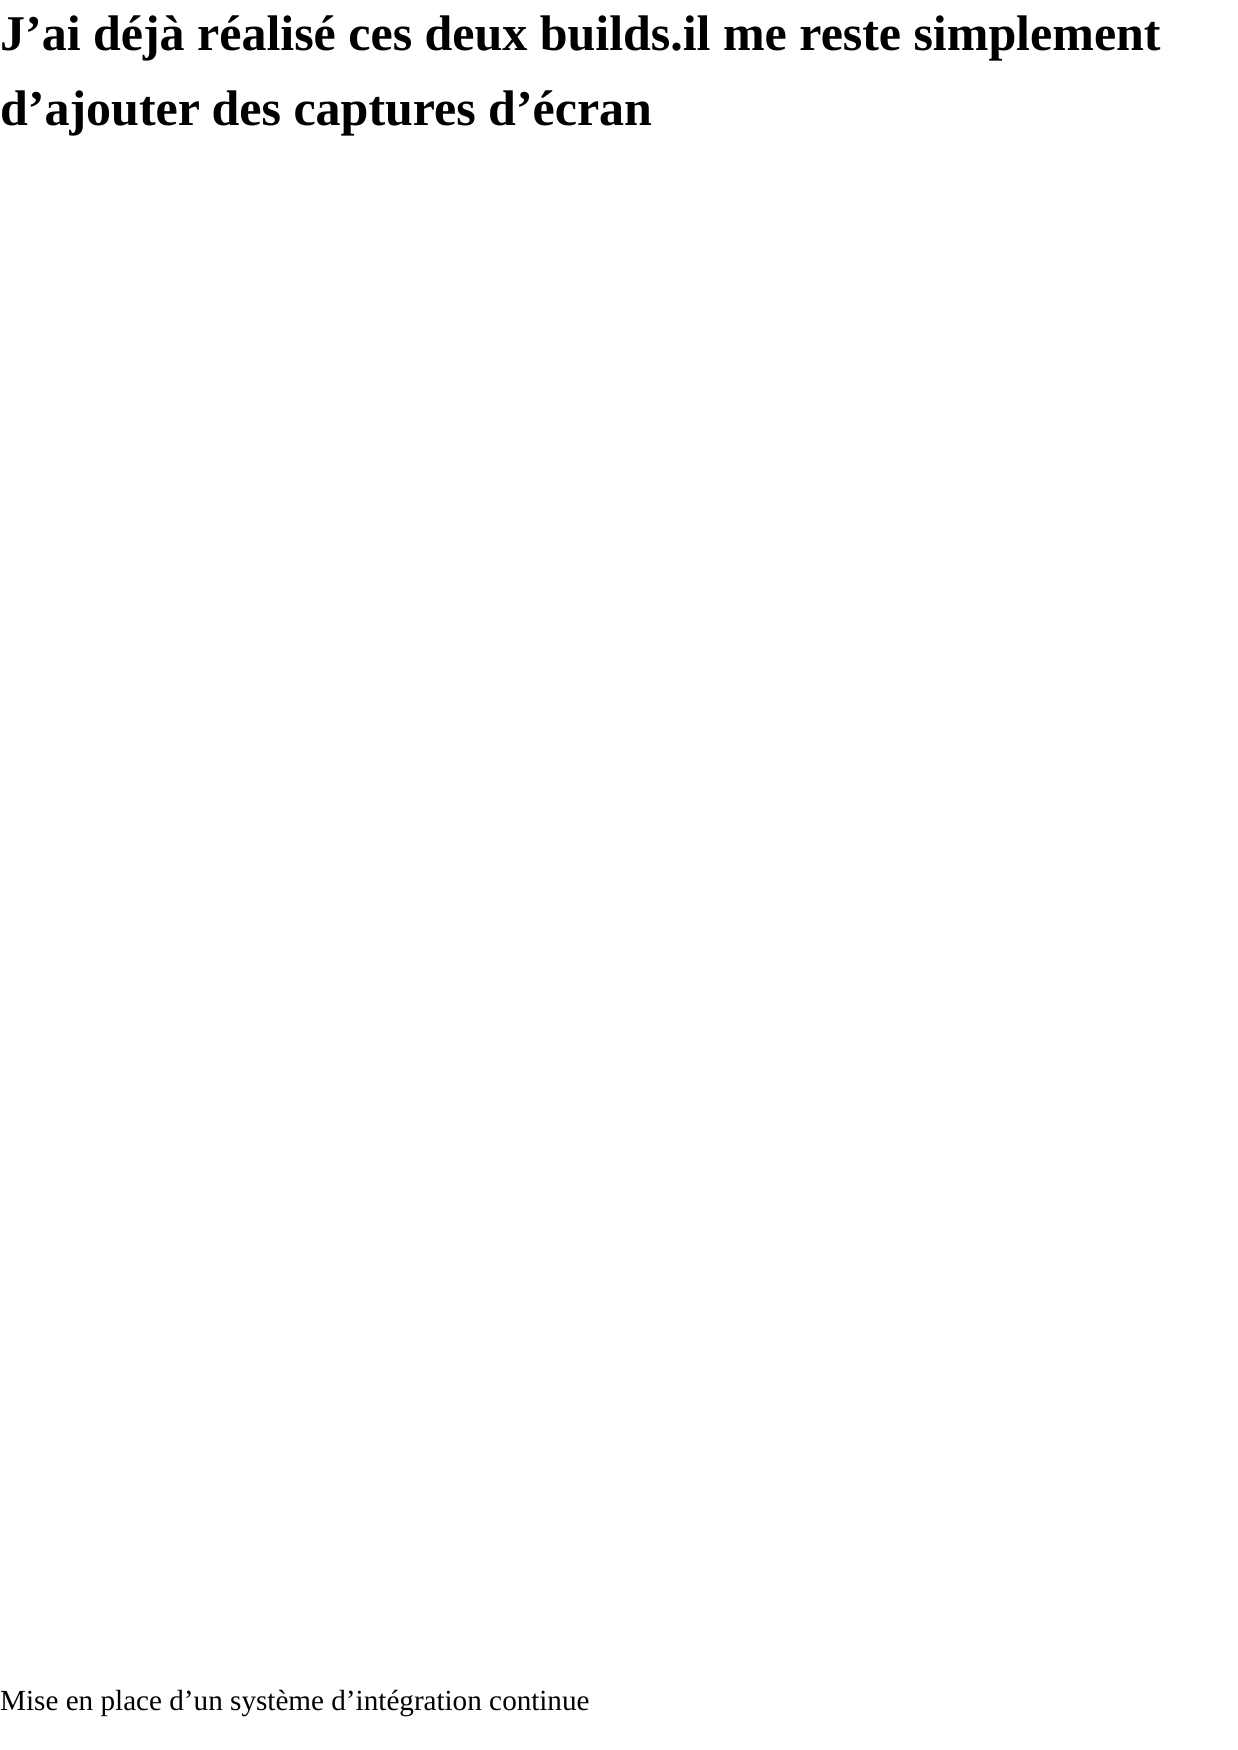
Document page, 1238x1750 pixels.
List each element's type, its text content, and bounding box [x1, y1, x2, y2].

text J’ai déjà réalisé ces deux builds.il me reste simplement d’ajouter des captures d’écran [0, 0, 1181, 140]
